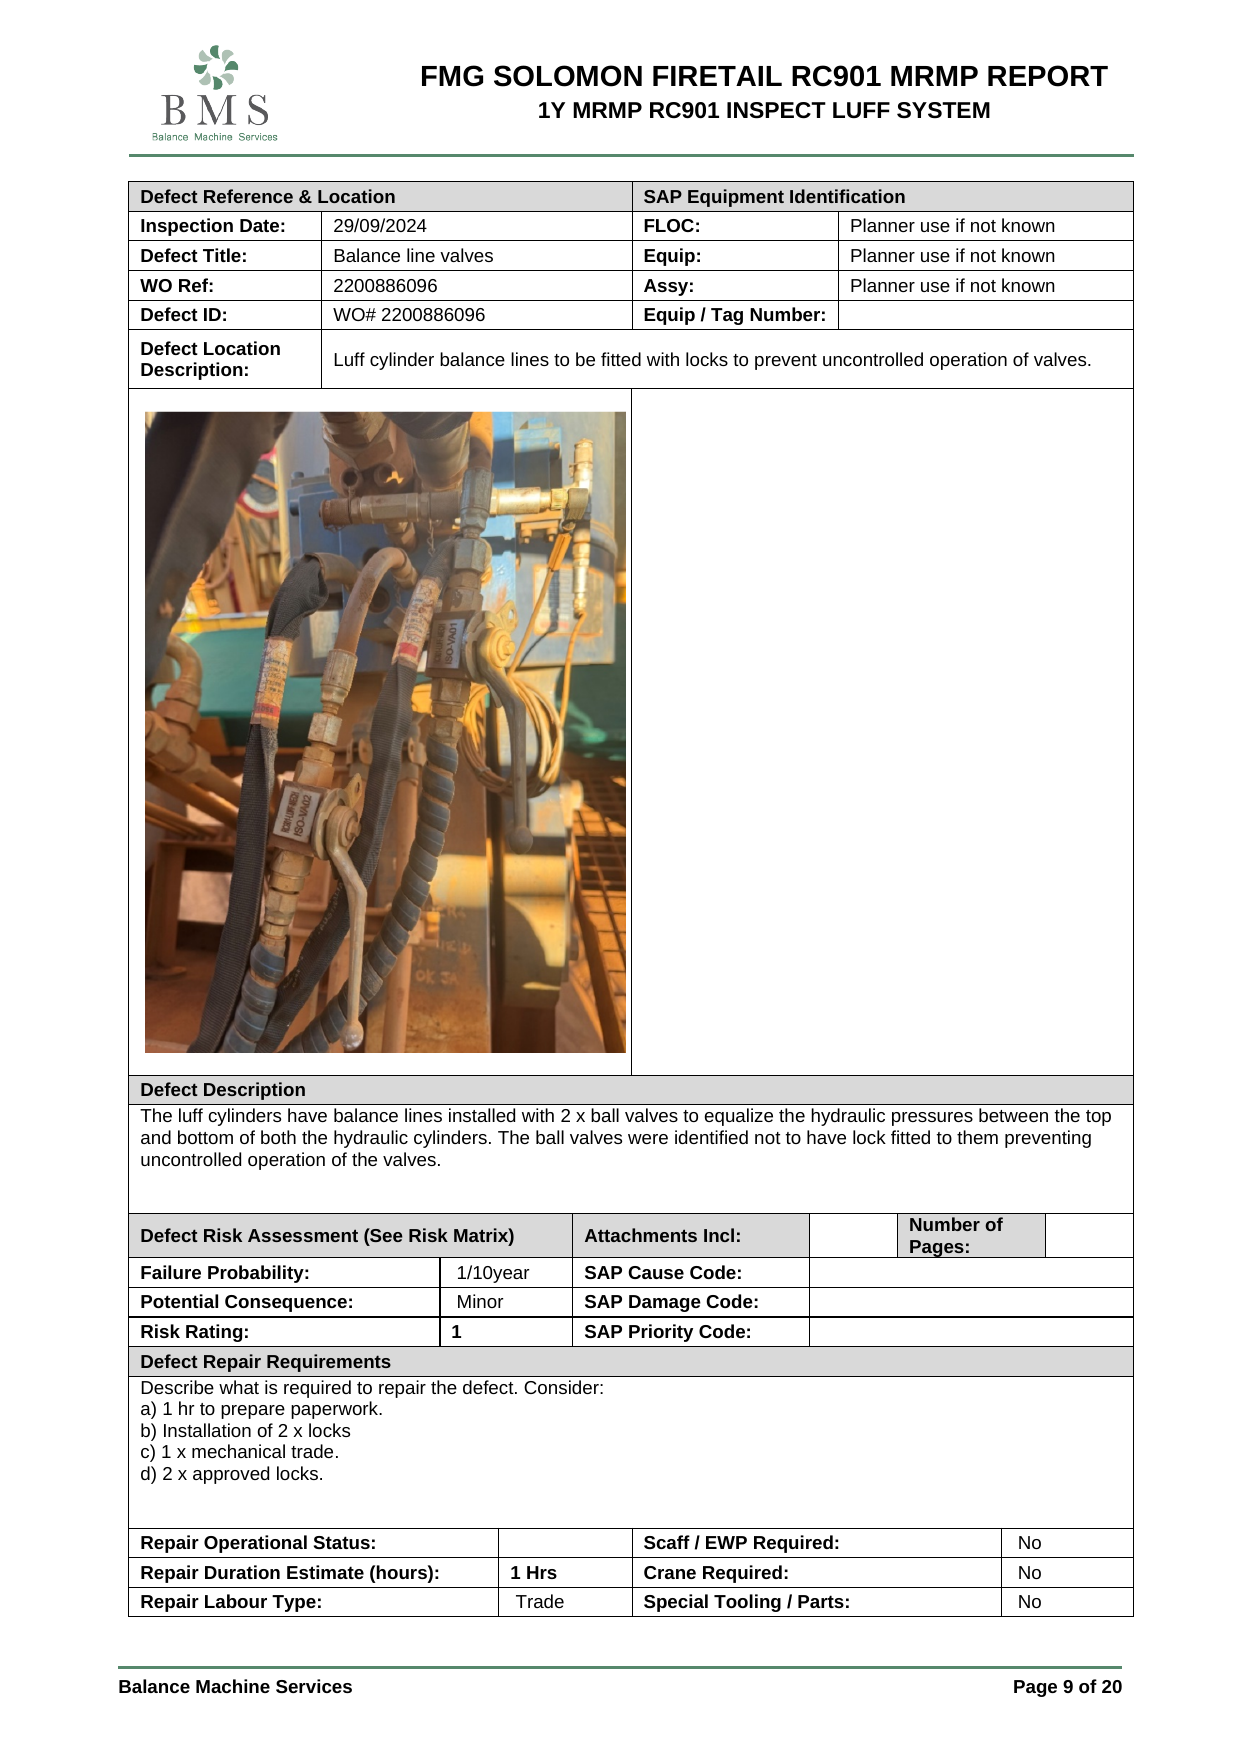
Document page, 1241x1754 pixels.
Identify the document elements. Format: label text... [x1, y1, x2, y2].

table_cell [839, 301, 1133, 329]
table_cell Luff cylinder balance lines to be fitted with locks to prevent uncontrolled operation of valves. [322, 330, 1133, 388]
table_cell Crane Required: [633, 1558, 1001, 1587]
table_cell Defect Location Description: [129, 330, 321, 388]
table_cell Scaff / EWP Required: [633, 1529, 1001, 1557]
table_cell No [1002, 1588, 1133, 1616]
table_cell [810, 1288, 1133, 1316]
table_cell Inspection Date: [129, 212, 321, 240]
table_cell [129, 389, 631, 1074]
table_cell [632, 389, 1133, 1074]
table_cell 29/09/2024 [322, 212, 632, 240]
table_header Defect Reference & Location [129, 182, 632, 211]
table_cell 1 [441, 1318, 572, 1346]
table_cell [499, 1529, 632, 1557]
table_cell Repair Labour Type: [129, 1588, 498, 1616]
table_cell Defect ID: [129, 301, 321, 329]
table_cell 1/10year [441, 1258, 572, 1287]
table_cell No [1002, 1558, 1133, 1587]
table_cell SAP Damage Code: [573, 1288, 809, 1316]
table_cell WO# 2200886096 [322, 301, 632, 329]
table_cell Failure Probability: [129, 1258, 439, 1287]
table_cell Defect Description [129, 1076, 1133, 1104]
picture [145, 412, 626, 1052]
table_cell Equip: [633, 241, 838, 270]
table_cell [1046, 1214, 1133, 1257]
table_cell Number of Pages: [898, 1214, 1045, 1257]
table_cell Defect Repair Requirements [129, 1347, 1133, 1376]
table_cell Defect Title: [129, 241, 321, 270]
table_cell Special Tooling / Parts: [633, 1588, 1001, 1616]
table_cell Trade [499, 1588, 632, 1616]
table_cell Planner use if not known [839, 241, 1133, 270]
table_cell No [1002, 1529, 1133, 1557]
table_cell [810, 1258, 1133, 1287]
table_cell WO Ref: [129, 271, 321, 299]
table_cell Describe what is required to repair the defect. Consider: a) 1 hr to prepare paperwork. b) Installation of 2 x locks c) 1 x mechanical trade. d) 2 x approved locks. [129, 1377, 1133, 1527]
table_cell Defect Risk Assessment (See Risk Matrix) [129, 1214, 572, 1257]
table_cell Assy: [633, 271, 838, 299]
picture [140, 35, 288, 155]
table_cell Planner use if not known [839, 212, 1133, 240]
table_cell 2200886096 [322, 271, 632, 299]
table_cell The luff cylinders have balance lines installed with 2 x ball valves to equalize the hydraulic pressures between the top and bottom of both the hydraulic cylinders. The ball valves were identified not to have lock fitted to them preventing uncontrolled operation of the valves. [129, 1105, 1133, 1213]
table_cell Equip / Tag Number: [633, 301, 838, 329]
table_cell SAP Cause Code: [573, 1258, 809, 1287]
table_cell Minor [441, 1288, 572, 1316]
table_cell Repair Operational Status: [129, 1529, 498, 1557]
table_cell Attachments Incl: [573, 1214, 809, 1257]
table_cell SAP Priority Code: [573, 1318, 809, 1346]
table_cell [810, 1214, 897, 1257]
table_cell Risk Rating: [129, 1318, 439, 1346]
table_cell Balance line valves [322, 241, 632, 270]
table_cell Potential Consequence: [129, 1288, 439, 1316]
table_cell FLOC: [633, 212, 838, 240]
table_cell 1 Hrs [499, 1558, 632, 1587]
table_cell Planner use if not known [839, 271, 1133, 299]
table_cell Repair Duration Estimate (hours): [129, 1558, 498, 1587]
table_header SAP Equipment Identification [633, 182, 1133, 211]
table_cell [810, 1318, 1133, 1346]
